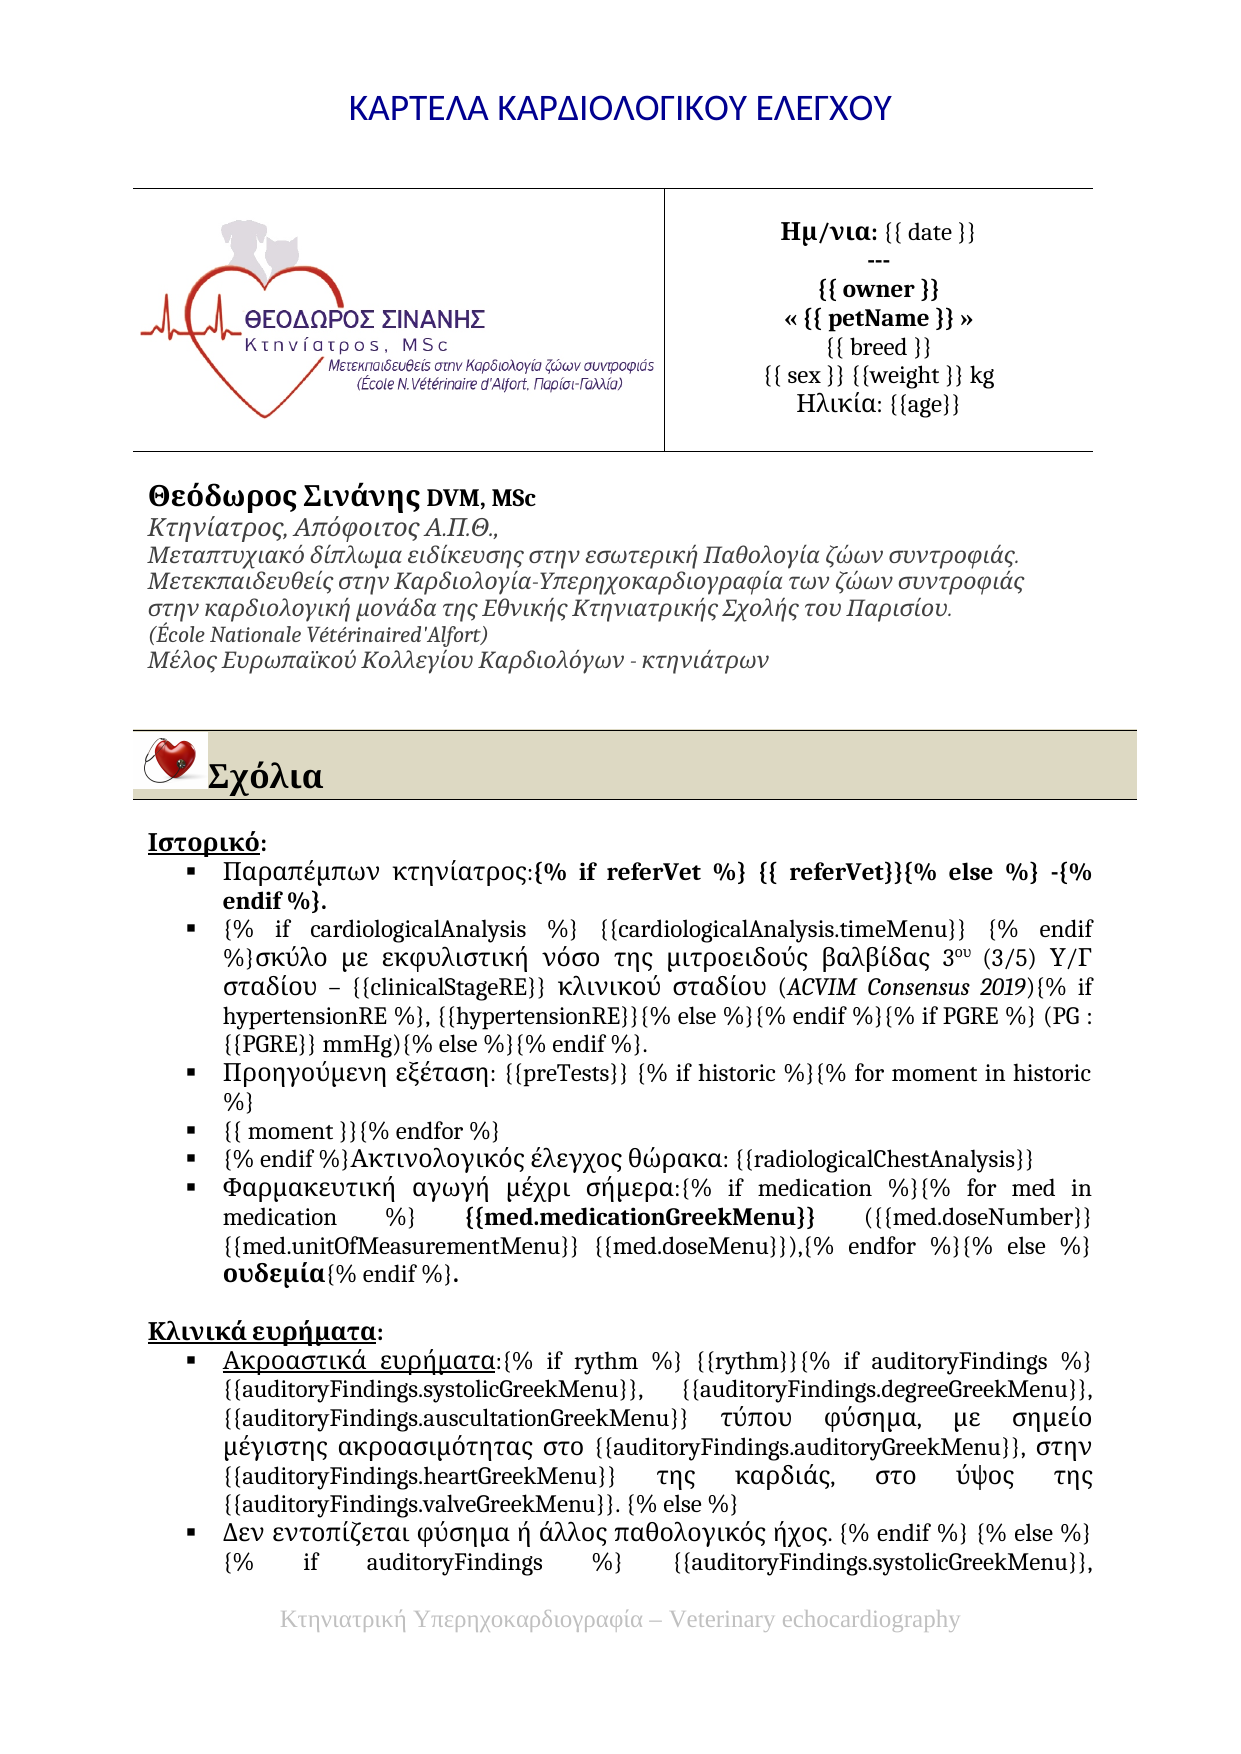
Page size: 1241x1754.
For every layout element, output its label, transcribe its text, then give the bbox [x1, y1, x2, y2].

text Σχόλια [133, 731, 1137, 799]
text Ιστορικό: [148, 829, 1092, 858]
list {% endif %}Ακτινολογικός έλεγχος θώρακα: {{radiologicalChestAnalysis}} [185, 1145, 1092, 1174]
table_header [133, 189, 664, 451]
text Κλινικά ευρήματα: [148, 1318, 1092, 1347]
text Μετεκπαιδευθείς στην Καρδιολογία-Υπερηχοκαρδιογραφία των ζώων συντροφιάς [148, 569, 1092, 595]
text Κτηνίατρος, Απόφοιτος Α.Π.Θ., [148, 514, 1092, 543]
subtitle ΚΑΡΤΕΛΑ καρδιολογικου ελεγχου [148, 84, 1092, 130]
picture [140, 217, 655, 424]
list Προηγούμενη εξέταση: {{preTests}} {% if historic %}{% for moment in historic %} [185, 1059, 1092, 1117]
list {{ moment }}{% endfor %} [185, 1117, 1092, 1145]
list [185, 1519, 1092, 1577]
list Παραπέμπων κτηνίατρος:{% if referVet %} {{ referVet}}{% else %} -{% endif %}. [185, 858, 1092, 915]
picture [132, 732, 208, 789]
list Ακροαστικά ευρήματα:{% if rythm %} {{rythm}}{% if auditoryFindings %}{{auditoryFindings.systolicGreekMenu}}, {{auditoryFindings.degreeGreekMenu}}, {{auditoryFindings.auscultationGreekMenu}} τύπου φύσημα, με σημείο μέγιστης ακροασιμότητας στο {{auditoryFindings.auditoryGreekMenu}}, στην {{auditoryFindings.heartGreekMenu}} της καρδιάς, στο ύψος της {{auditoryFindings.valveGreekMenu}}. {% else %} [185, 1347, 1092, 1519]
list Φαρμακευτική αγωγή μέχρι σήμερα:{% if medication %}{% for med in medication %} {{med.medicationGreekMenu}} ({{med.doseNumber}} {{med.unitOfMeasurementMenu}} {{med.doseMenu}}),{% endfor %}{% else %} ουδεμία{% endif %}. [185, 1174, 1092, 1289]
text Μεταπτυχιακό δίπλωμα ειδίκευσης στην εσωτερική Παθολογία ζώων συντροφιάς. [148, 543, 1092, 569]
text στην καρδιολογική μονάδα της Εθνικής Κτηνιατρικής Σχολής του Παρισίου. [148, 595, 1092, 622]
list {% if cardiologicalAnalysis %} {{cardiologicalAnalysis.timeMenu}} {% endif %}σκύλο με εκφυλιστική νόσο της μιτροειδούς βαλβίδας 3ου (3/5) Υ/Γ σταδίου – {{clinicalStageRE}} κλινικού σταδίου (ACVIM Consensus 2019){% if hypertensionRE %}, {{hypertensionRE}}{% else %}{% endif %}{% if PGRE %} (PG : {{PGRE}} mmHg){% else %}{% endif %}. [185, 915, 1092, 1059]
text Θεόδωρος Σινάνης DVM, MSc [148, 480, 1092, 514]
text (École Nationale Vétérinaired'Alfort) [148, 622, 1092, 648]
table_header Ημ/νια: {{ date }} --- {{ owner }} « {{ petName }} » {{ breed }} {{ sex }} {{weight }} kg Ηλικία: {{age}} [665, 189, 1093, 451]
text Μέλος Ευρωπαϊκού Κολλεγίου Καρδιολόγων - κτηνιάτρων [148, 648, 1092, 674]
